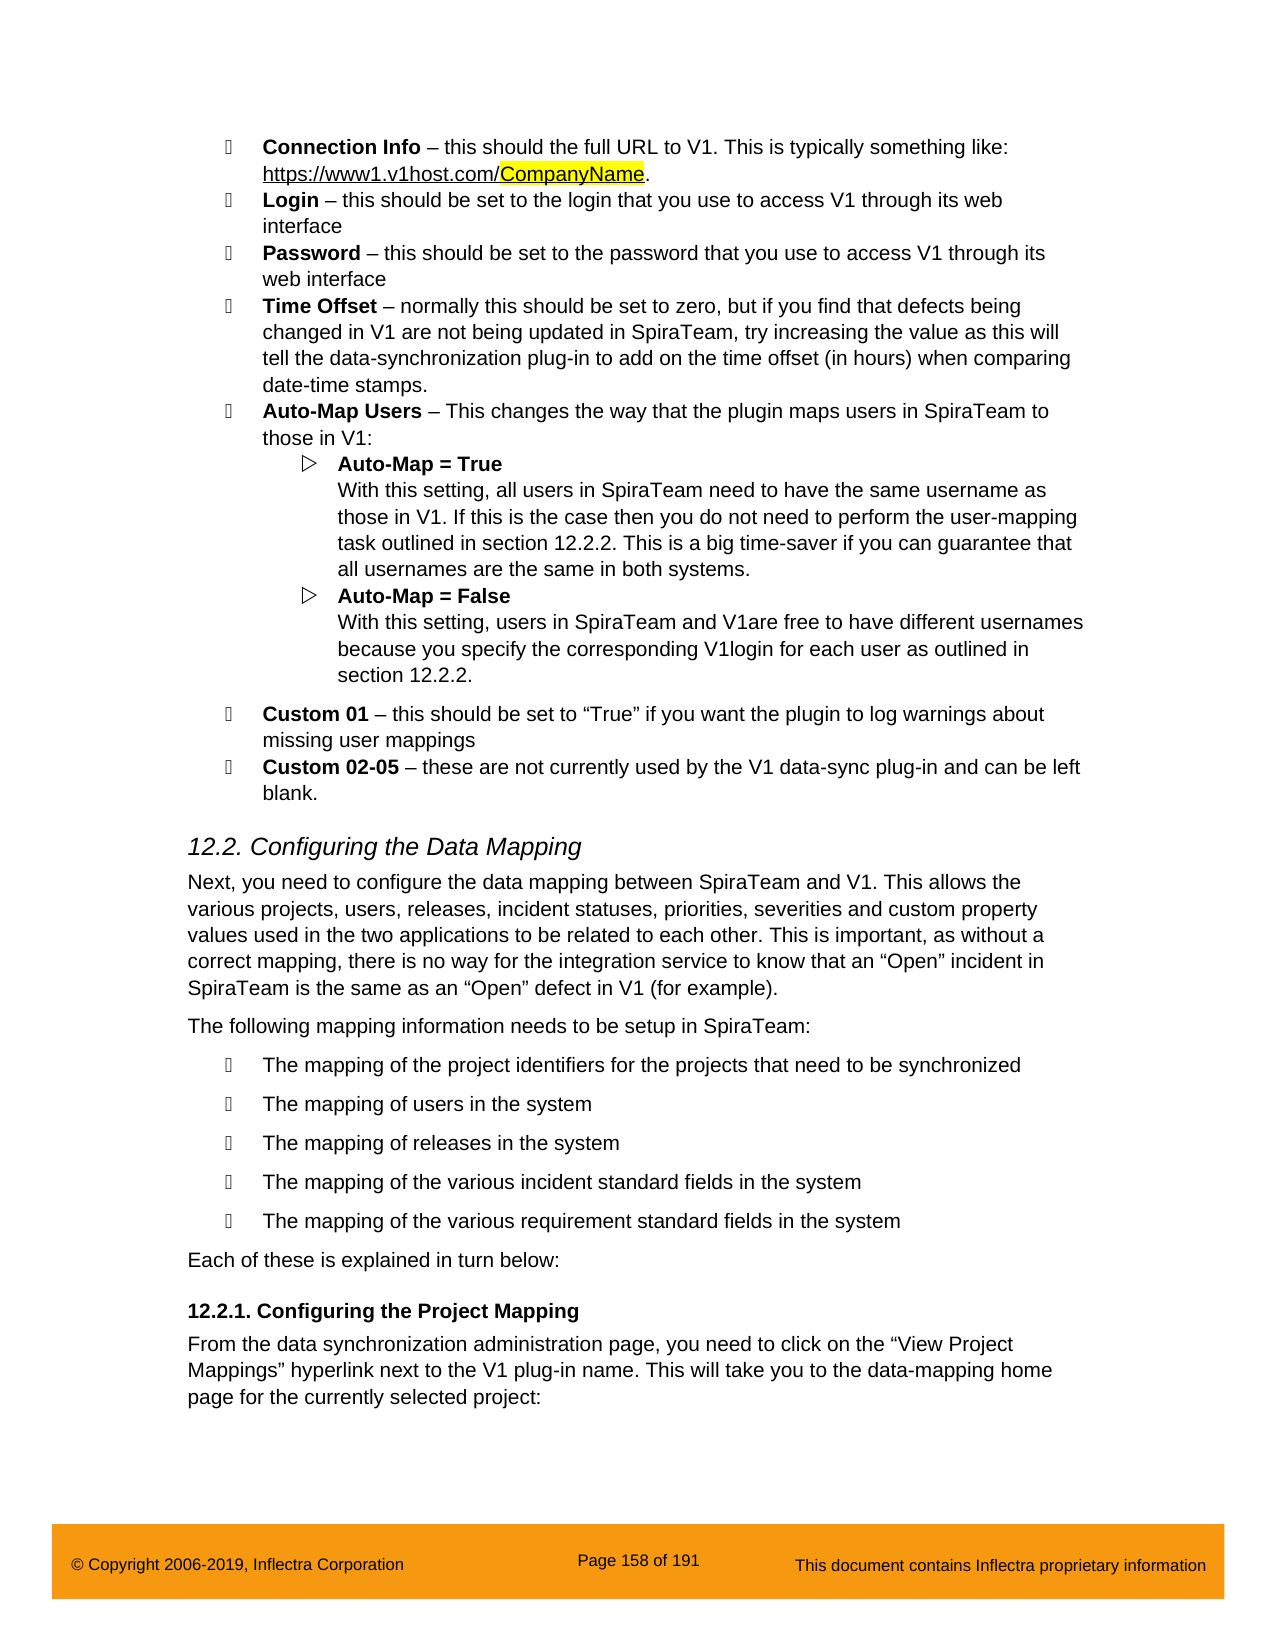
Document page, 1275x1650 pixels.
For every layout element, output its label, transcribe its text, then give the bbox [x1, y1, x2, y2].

list Auto-Map Users – This changes the way that the plugin maps users in SpiraTeam to those in V1: [225, 399, 1087, 449]
list The mapping of the various incident standard fields in the system [225, 1170, 1087, 1194]
text Each of these is explained in turn below: [187, 1248, 1087, 1272]
list Password – this should be set to the password that you use to access V1 through its web interface [225, 241, 1087, 291]
text Next, you need to configure the data mapping between SpiraTeam and V1. This allows the various projects, users, releases, incident statuses, priorities, severities and custom property values used in the two applications to be related to each other. This is important, as without a correct mapping, there is no way for the integration service to know that an “Open” incident in SpiraTeam is the same as an “Open” defect in V1 (for example). [187, 870, 1087, 999]
subtitle 12.2.1. Configuring the Project Mapping [187, 1299, 1087, 1323]
list Custom 02-05 – these are not currently used by the V1 data-sync plug-in and can be left blank. [225, 754, 1087, 805]
list Custom 01 – this should be set to “True” if you want the plugin to log warnings about missing user mappings [225, 702, 1087, 752]
list The mapping of releases in the system [225, 1131, 1087, 1155]
list The mapping of the project identifiers for the projects that need to be synchronized [225, 1053, 1087, 1077]
list Connection Info – this should the full URL to V1. This is typically something like: https://www1.v1host.com/CompanyName. [225, 135, 1087, 185]
list Auto-Map = False With this setting, users in SpiraTeam and V1are free to have different usernames because you specify the corresponding V1login for each user as outlined in section 12.2.2. [300, 584, 1087, 687]
list The mapping of users in the system [225, 1092, 1087, 1116]
text The following mapping information needs to be setup in SpiraTeam: [187, 1014, 1087, 1038]
subtitle 12.2. Configuring the Data Mapping [187, 832, 1087, 861]
list Auto-Map = True With this setting, all users in SpiraTeam need to have the same username as those in V1. If this is the case then you do not need to perform the user-mapping task outlined in section 12.2.2. This is a big time-saver if you can guarantee that all usernames are the same in both systems. [300, 452, 1087, 581]
list Login – this should be set to the login that you use to access V1 through its web interface [225, 188, 1087, 238]
list The mapping of the various requirement standard fields in the system [225, 1209, 1087, 1233]
text From the data synchronization administration page, you need to click on the “View Project Mappings” hyperlink next to the V1 plug-in name. This will take you to the data-mapping home page for the currently selected project: [187, 1332, 1087, 1409]
list Time Offset – normally this should be set to zero, but if you find that defects being changed in V1 are not being updated in SpiraTeam, try increasing the value as this will tell the data-synchronization plug-in to add on the time offset (in hours) when comparing date-time stamps. [225, 293, 1087, 397]
